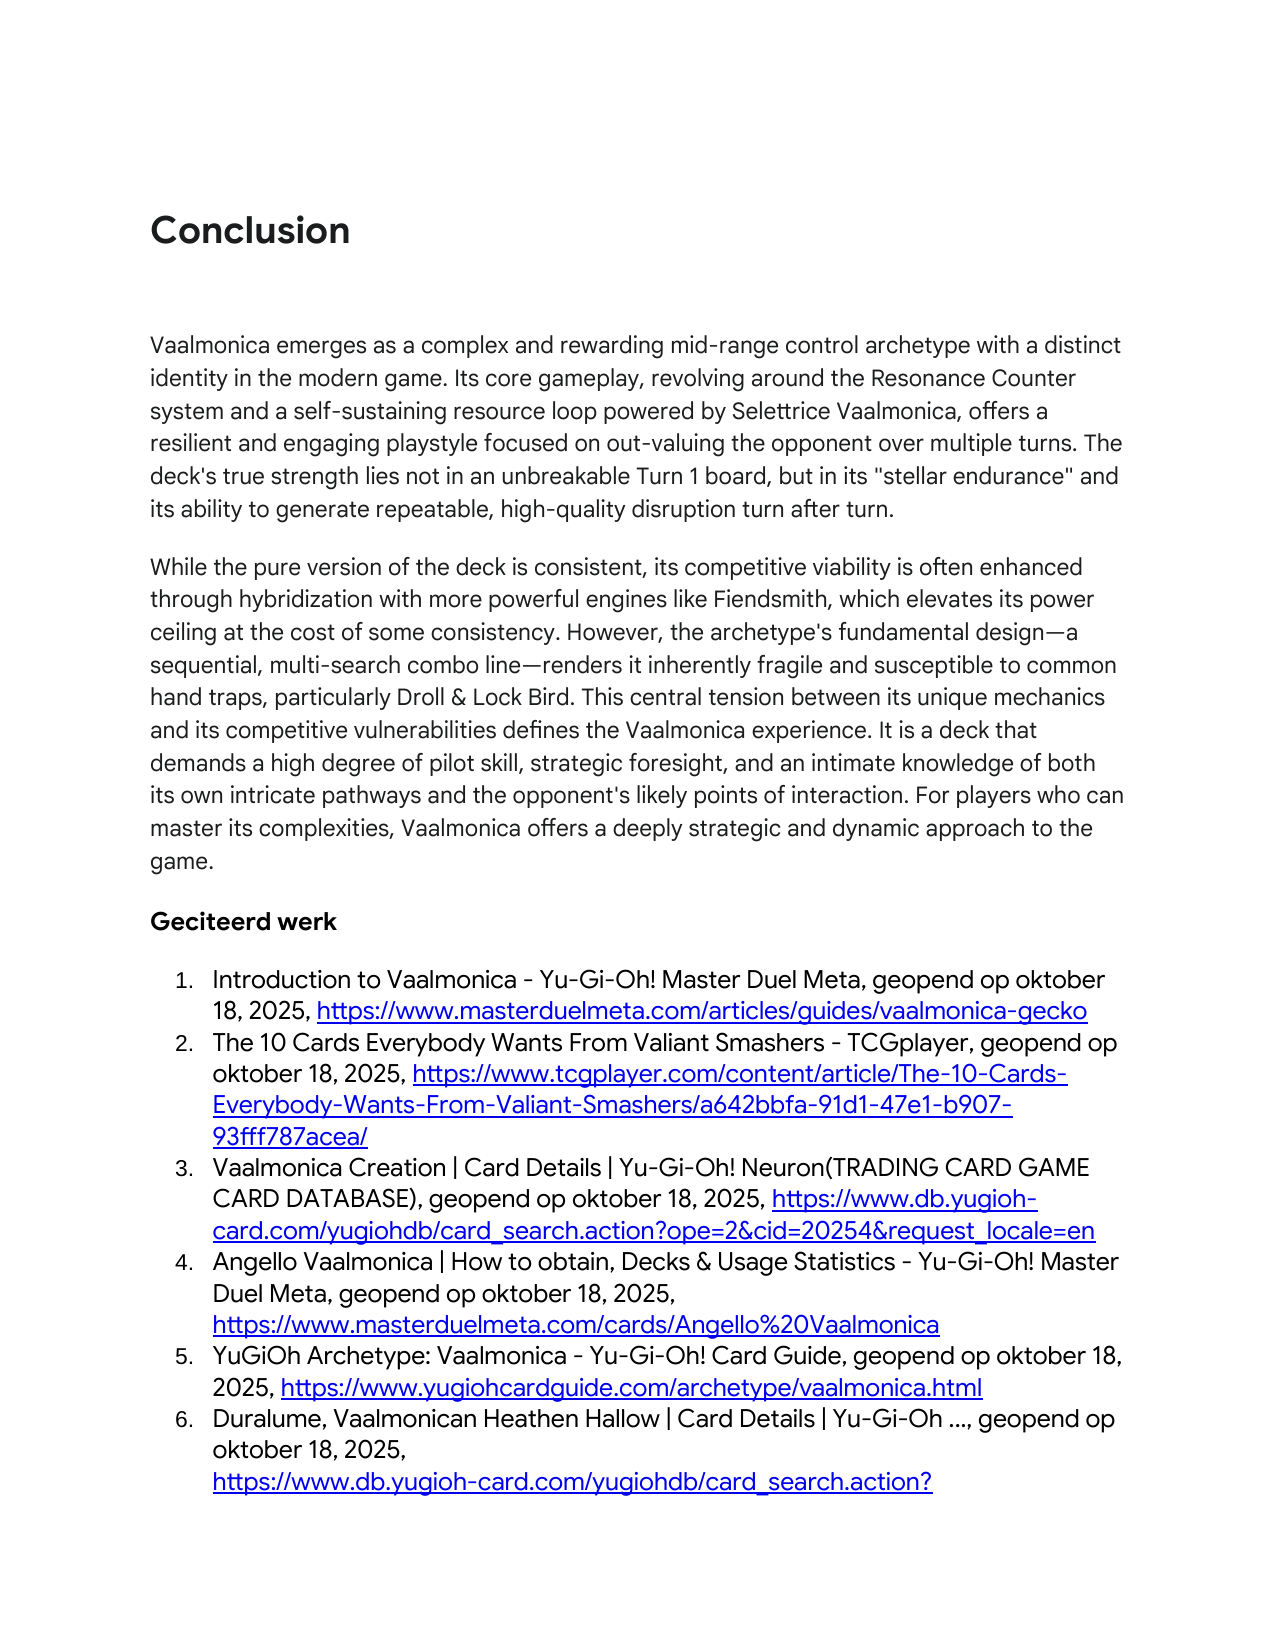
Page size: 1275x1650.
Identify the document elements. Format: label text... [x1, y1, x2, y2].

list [175, 1403, 1125, 1497]
subtitle Conclusion [150, 208, 1125, 255]
text Vaalmonica emerges as a complex and rewarding mid-range control archetype with a distinct identity in the modern game. Its core gameplay, revolving around the Resonance Counter system and a self-sustaining resource loop powered by Selettrice Vaalmonica, offers a resilient and engaging playstyle focused on out-valuing the opponent over multiple turns. The deck's true strength lies not in an unbreakable Turn 1 board, but in its "stellar endurance" and its ability to generate repeatable, high-quality disruption turn after turn. [150, 331, 1125, 524]
subtitle Geciteerd werk [150, 906, 1125, 938]
list Vaalmonica Creation | Card Details | Yu-Gi-Oh! Neuron(TRADING CARD GAME CARD DATABASE), geopend op oktober 18, 2025, https://www.db.yugioh-card.com/yugiohdb/card_search.action?ope=2&cid=20254&request_locale=en [175, 1152, 1125, 1246]
list Introduction to Vaalmonica - Yu-Gi-Oh! Master Duel Meta, geopend op oktober 18, 2025, https://www.masterduelmeta.com/articles/guides/vaalmonica-gecko [175, 964, 1125, 1027]
text While the pure version of the deck is consistent, its competitive viability is often enhanced through hybridization with more powerful engines like Fiendsmith, which elevates its power ceiling at the cost of some consistency. However, the archetype's fundamental design—a sequential, multi-search combo line—renders it inherently fragile and susceptible to common hand traps, particularly Droll & Lock Bird. This central tension between its unique mechanics and its competitive vulnerabilities defines the Vaalmonica experience. It is a deck that demands a high degree of pilot skill, strategic foresight, and an intimate knowledge of both its own intricate pathways and the opponent's likely points of interaction. For players who can master its complexities, Vaalmonica offers a deeply strategic and dynamic approach to the game. [150, 553, 1125, 876]
list Angello Vaalmonica | How to obtain, Decks & Usage Statistics - Yu-Gi-Oh! Master Duel Meta, geopend op oktober 18, 2025, https://www.masterduelmeta.com/cards/Angello%20Vaalmonica [175, 1246, 1125, 1341]
list YuGiOh Archetype: Vaalmonica - Yu-Gi-Oh! Card Guide, geopend op oktober 18, 2025, https://www.yugiohcardguide.com/archetype/vaalmonica.html [175, 1341, 1125, 1403]
list The 10 Cards Everybody Wants From Valiant Smashers - TCGplayer, geopend op oktober 18, 2025, https://www.tcgplayer.com/content/article/The-10-Cards-Everybody-Wants-From-Valiant-Smashers/a642bbfa-91d1-47e1-b907-93fff787acea/ [175, 1027, 1125, 1152]
